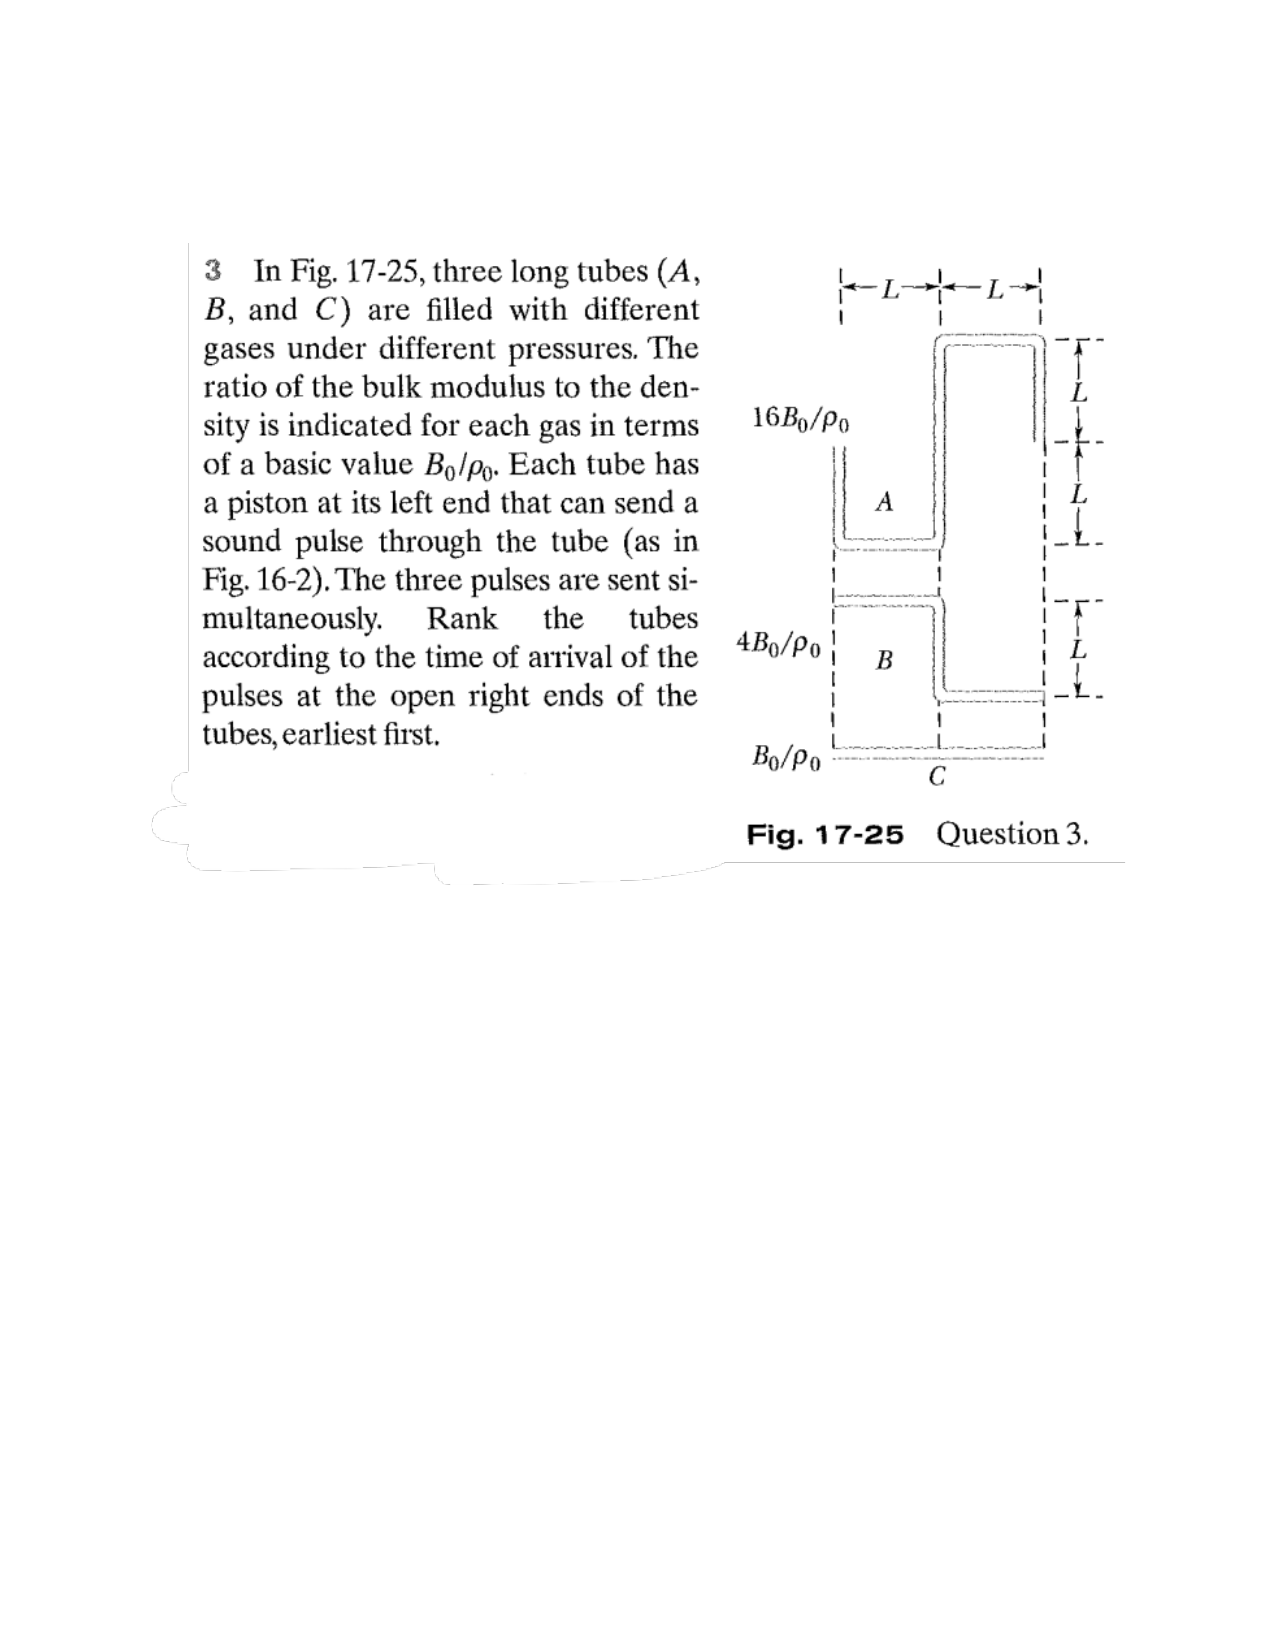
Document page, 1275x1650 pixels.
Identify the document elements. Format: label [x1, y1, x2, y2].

picture [150, 243, 1125, 886]
